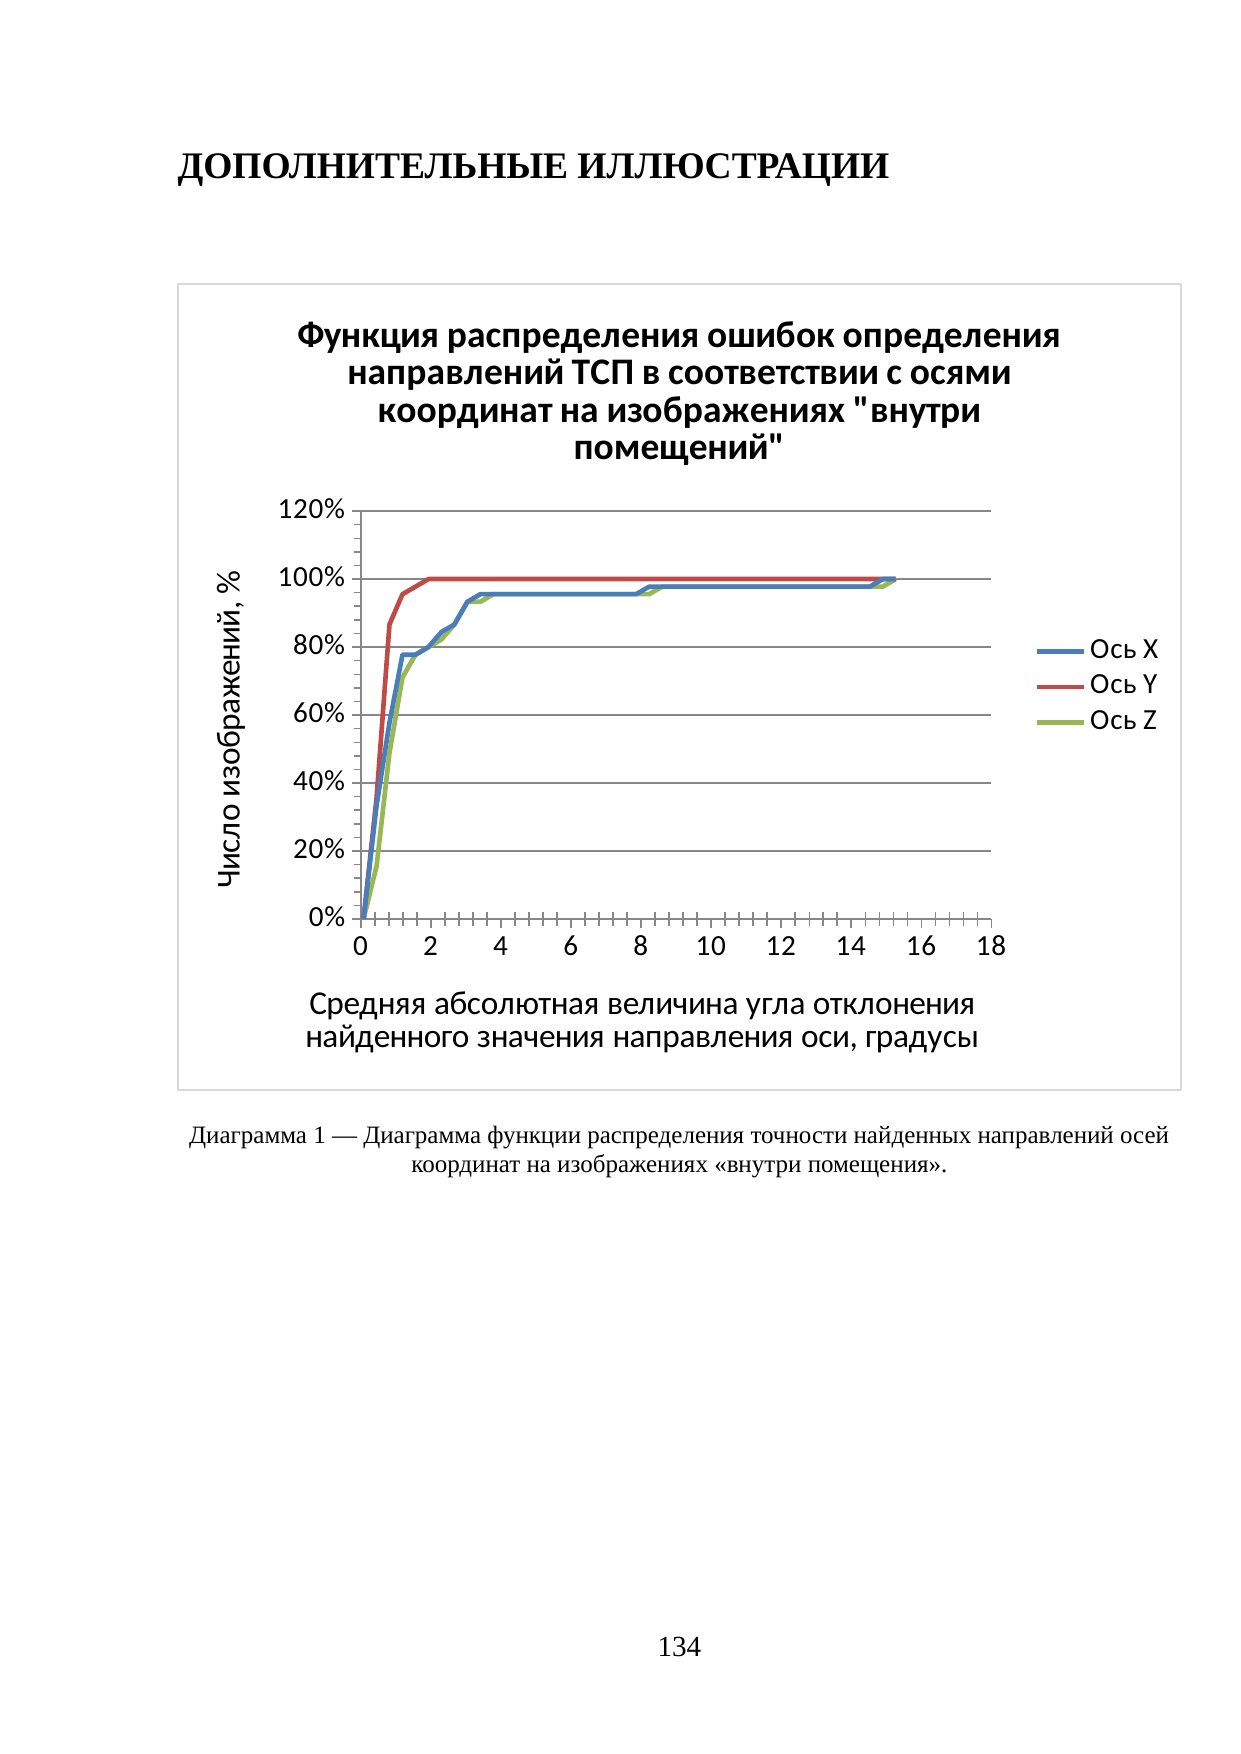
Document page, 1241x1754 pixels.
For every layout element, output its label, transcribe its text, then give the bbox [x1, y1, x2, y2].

subtitle ДОПОЛНИТЕЛЬНЫЕ ИЛЛЮСТРАЦИИ [177, 143, 1181, 186]
